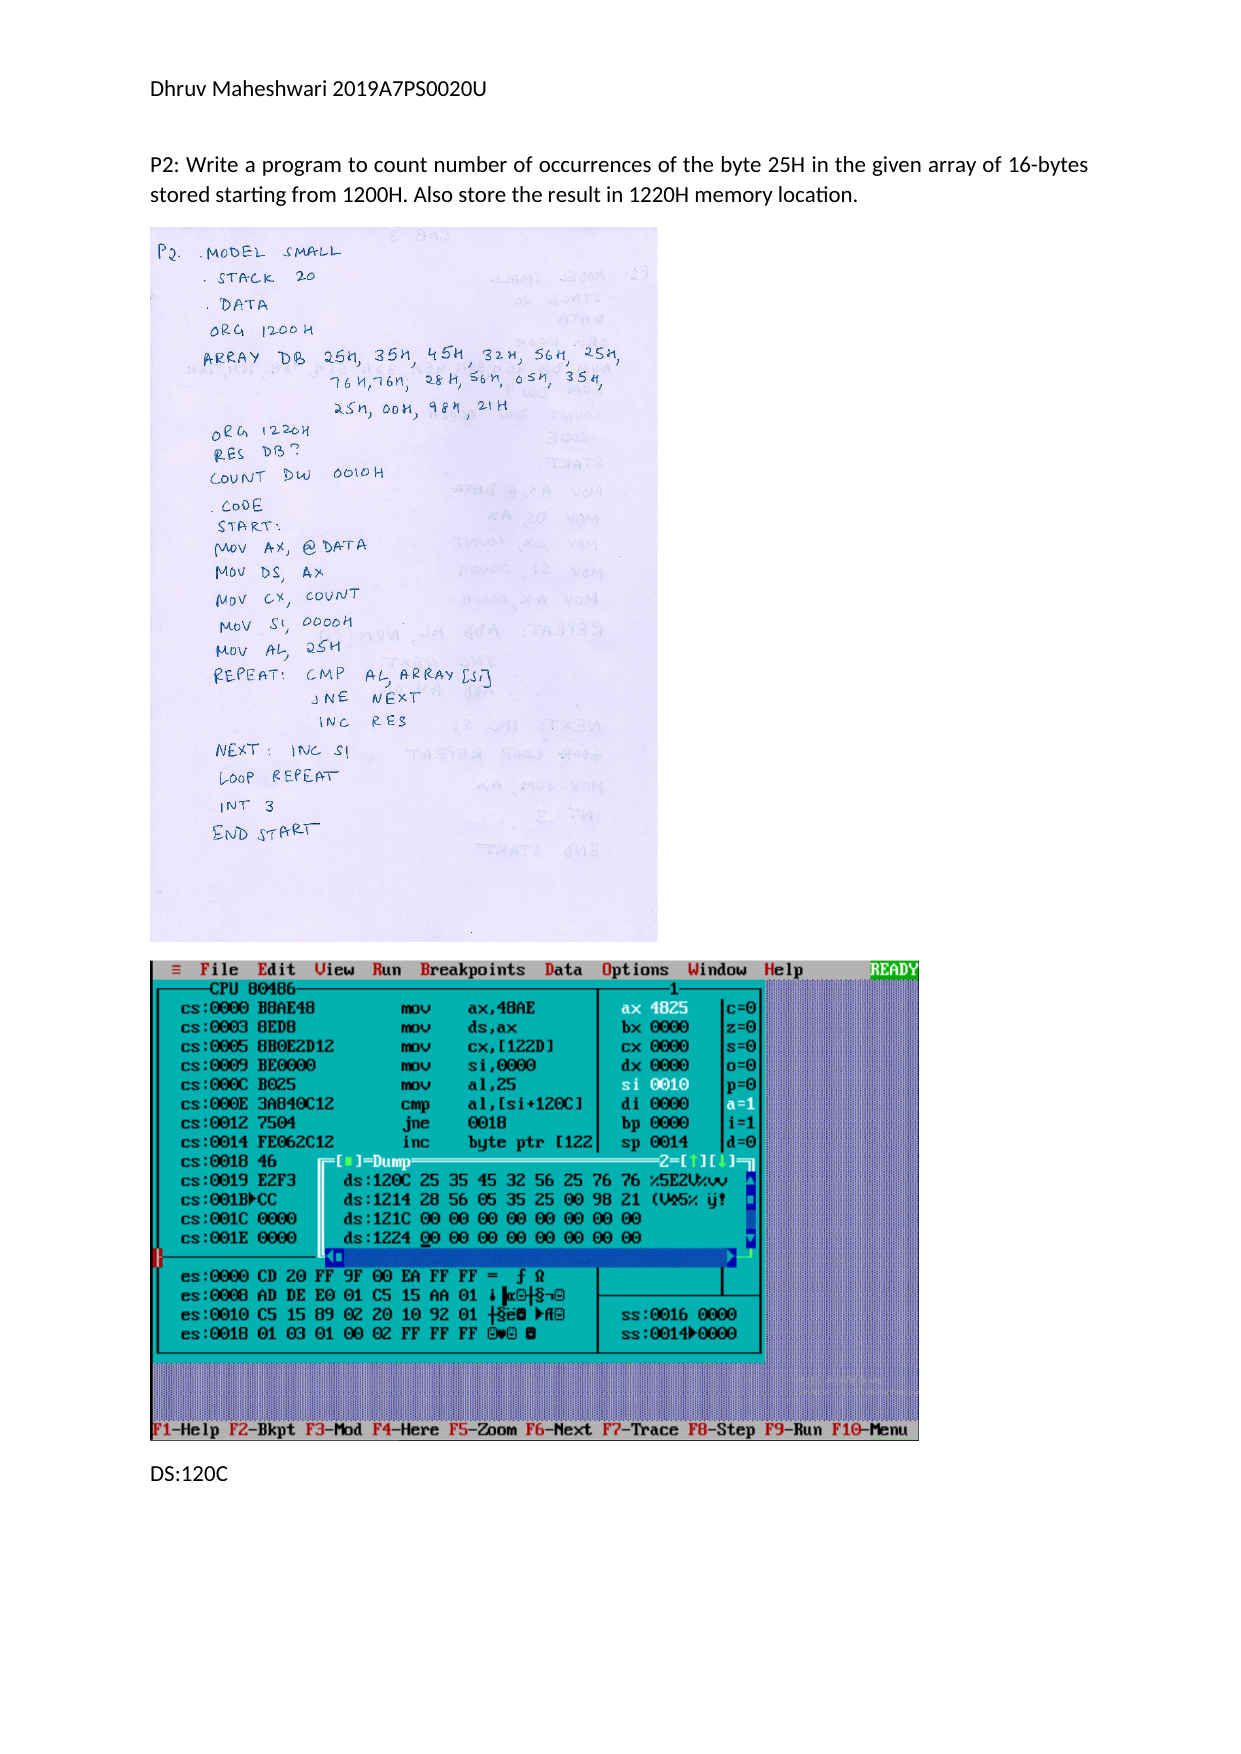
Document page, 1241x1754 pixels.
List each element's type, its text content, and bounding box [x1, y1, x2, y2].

text P2: Write a program to count number of occurrences of the byte 25H in the given array of 16-bytes stored starting from 1200H. Also store the result in 1220H memory location. [150, 150, 1090, 208]
text DS:120C [150, 1459, 1090, 1488]
picture [150, 227, 658, 942]
picture [150, 960, 919, 1441]
